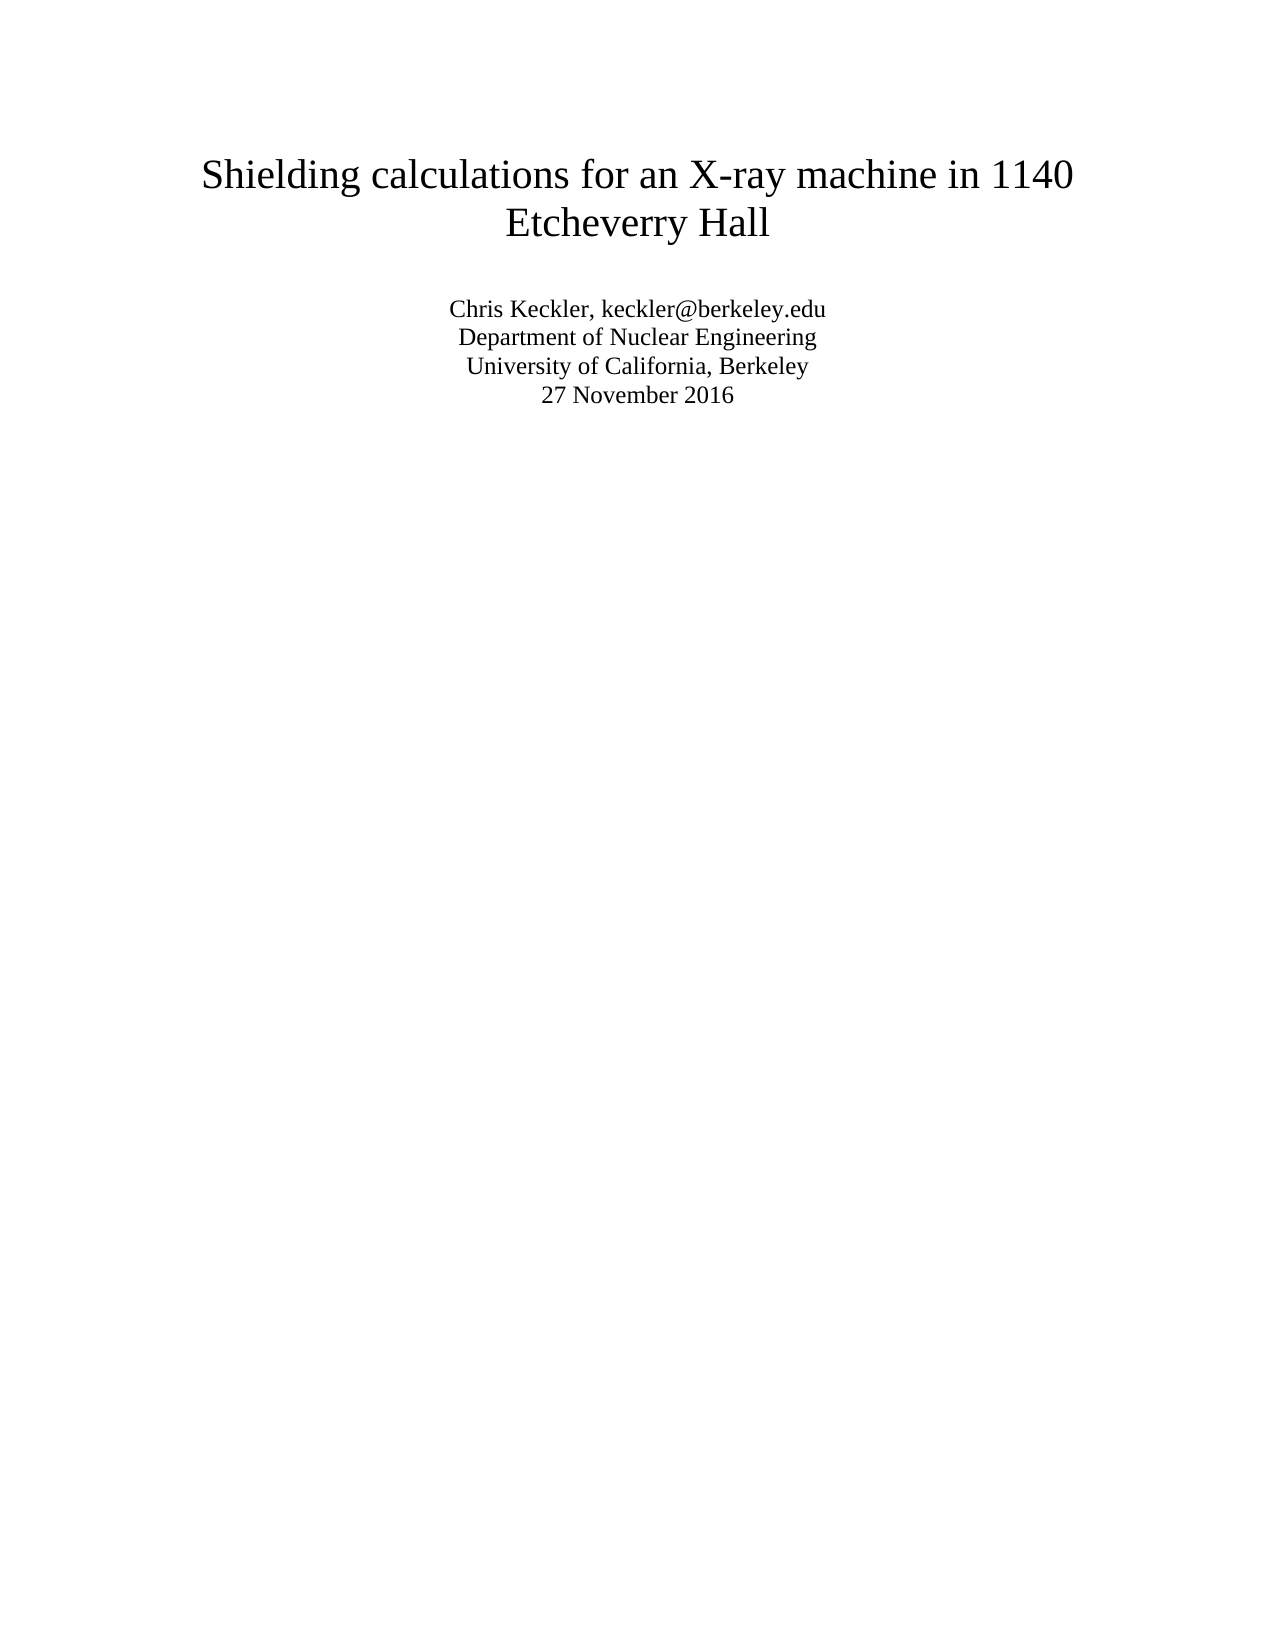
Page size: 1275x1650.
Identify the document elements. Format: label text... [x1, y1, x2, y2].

text Department of Nuclear Engineering [150, 322, 1125, 351]
text Chris Keckler, keckler@berkeley.edu [150, 294, 1125, 322]
text 27 November 2016 [150, 380, 1125, 409]
text Shielding calculations for an X-ray machine in 1140 Etcheverry Hall [150, 150, 1125, 246]
text University of California, Berkeley [150, 351, 1125, 380]
